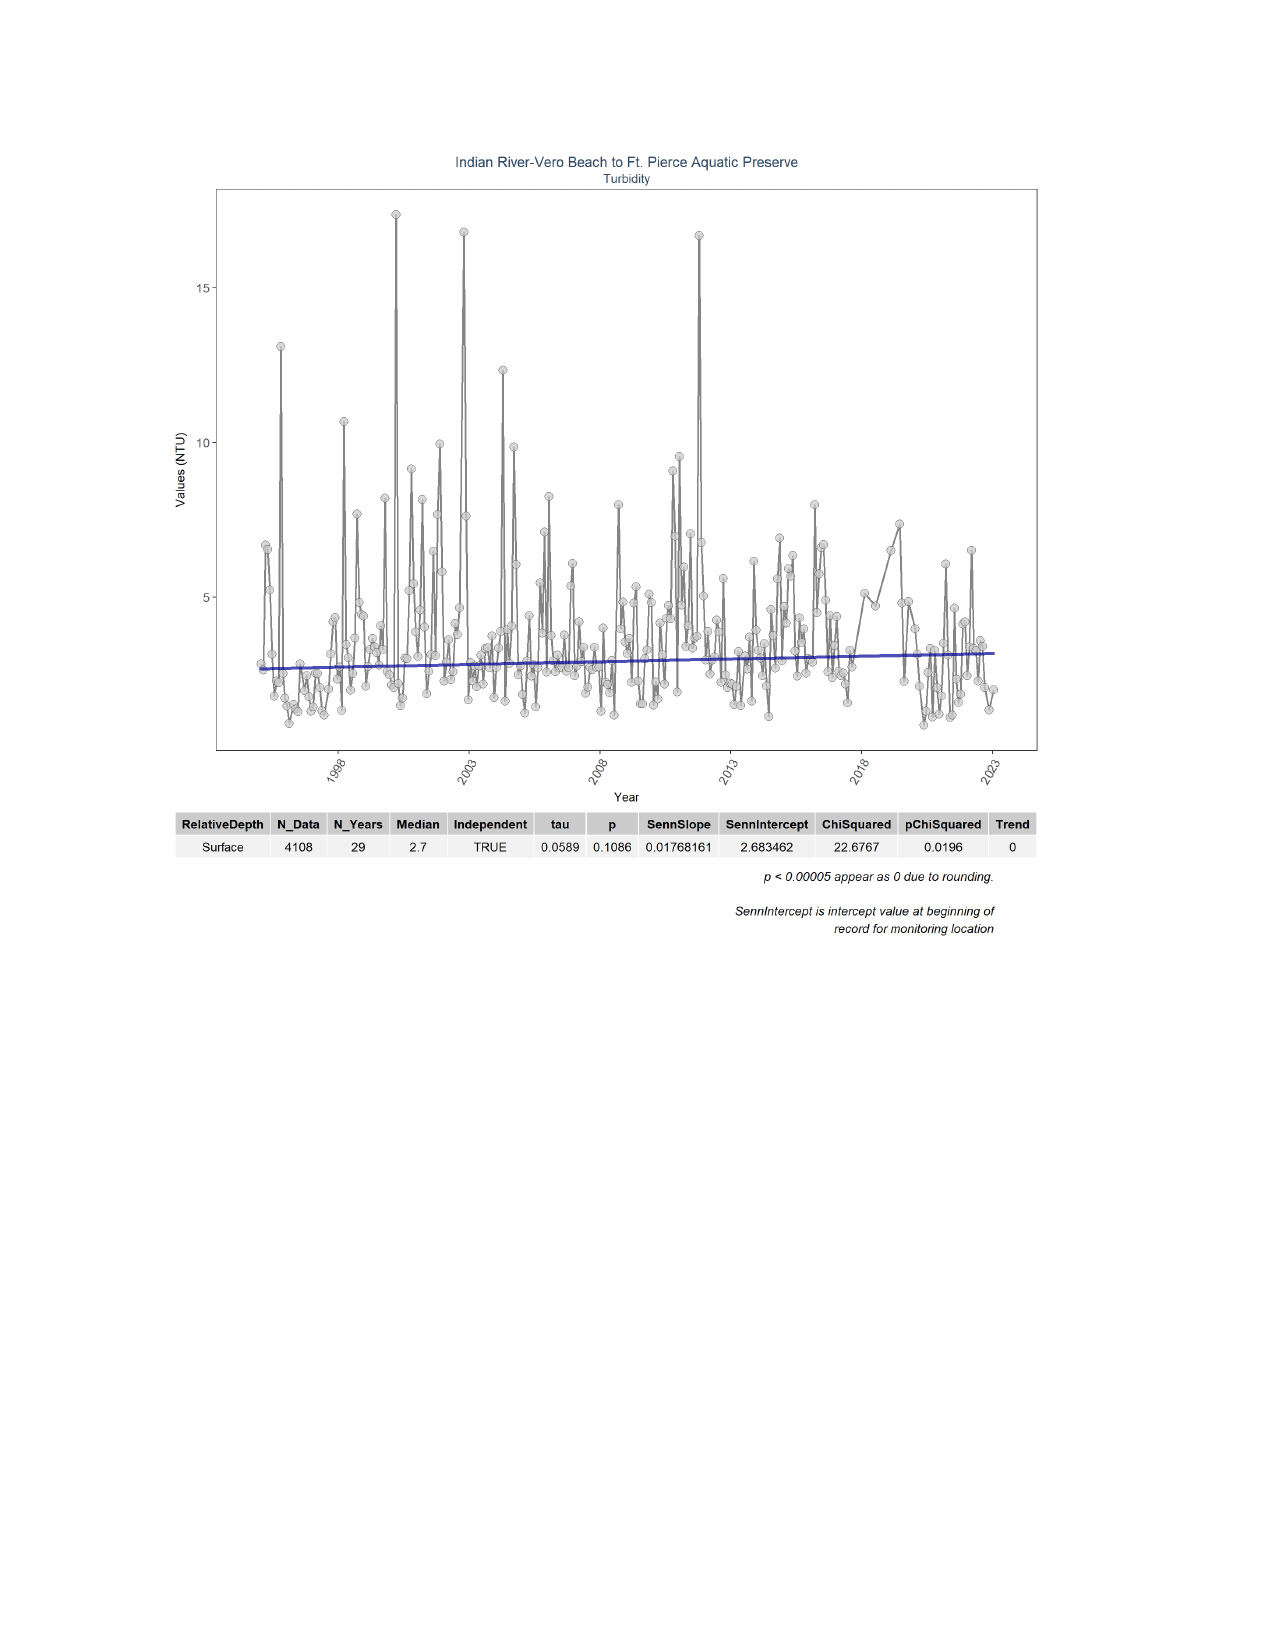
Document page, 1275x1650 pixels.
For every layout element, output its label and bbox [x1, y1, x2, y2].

picture [168, 150, 1044, 938]
